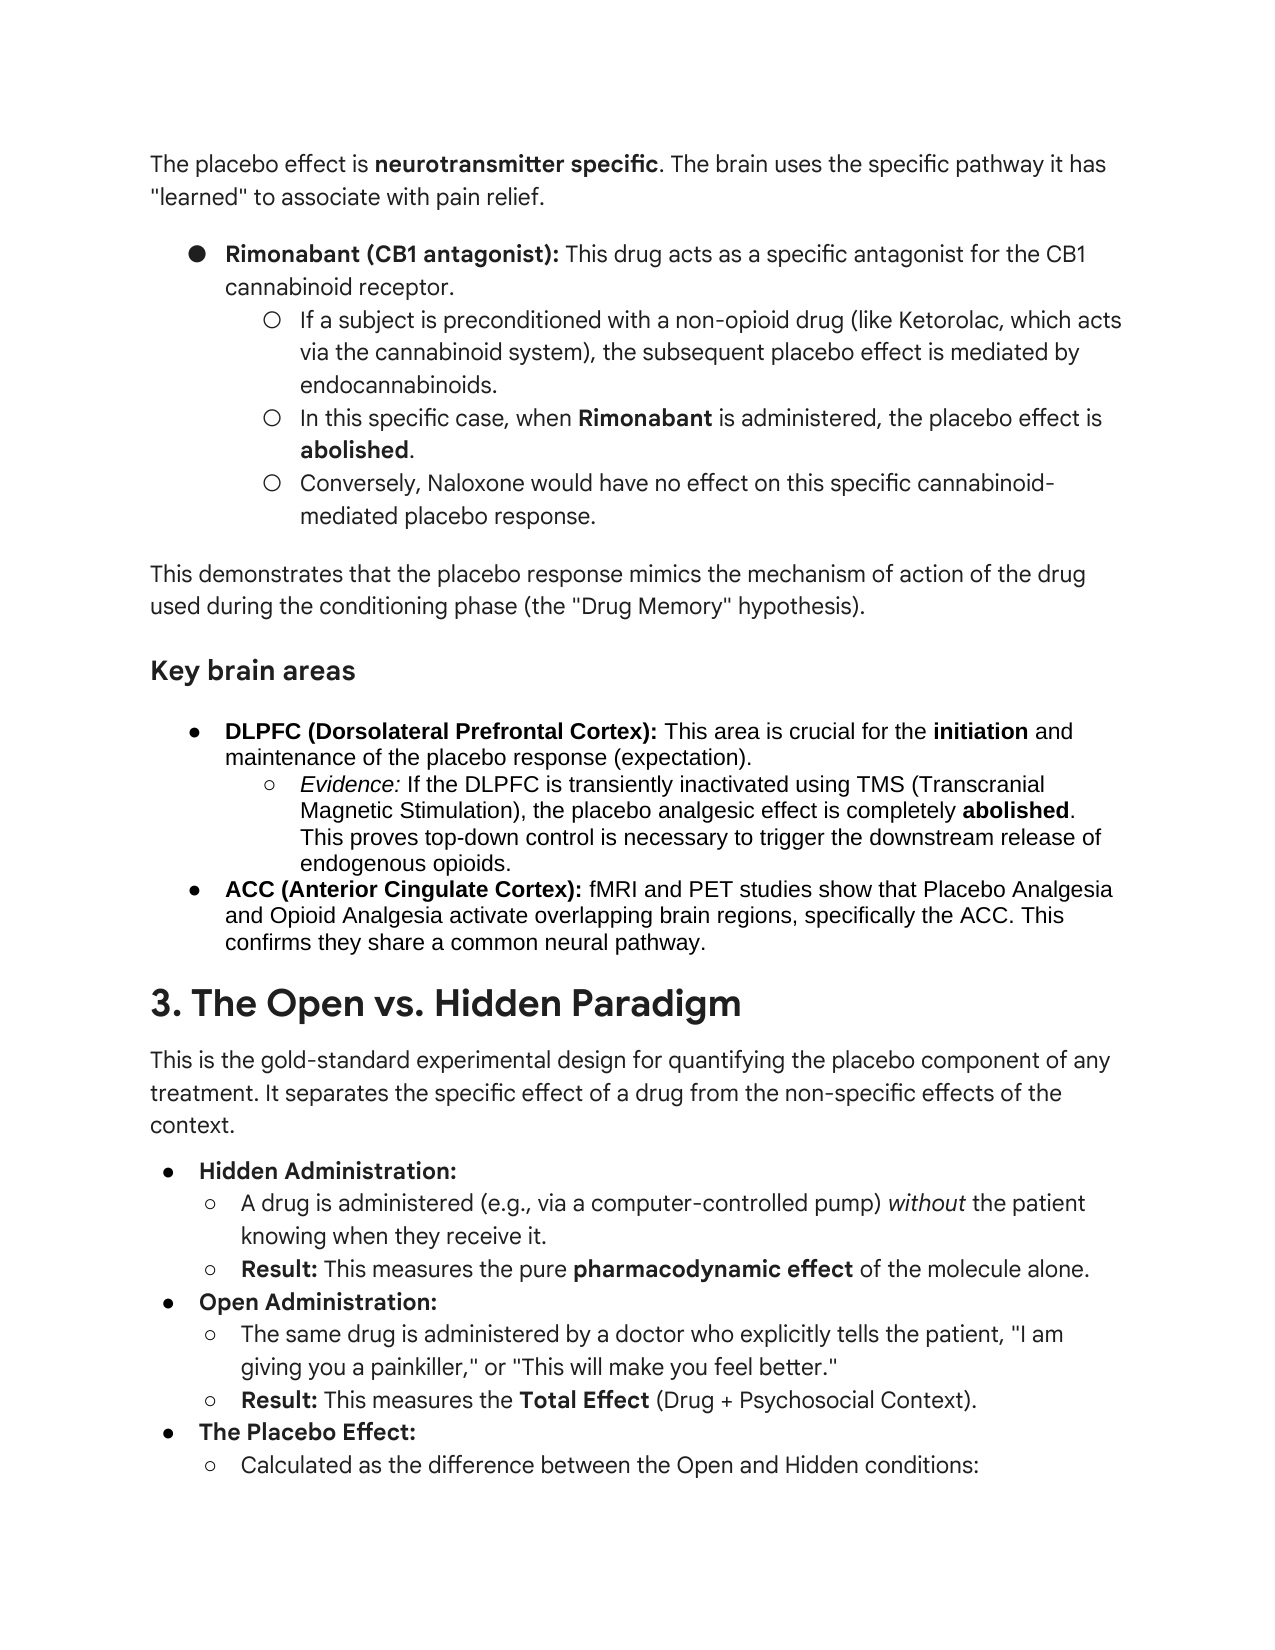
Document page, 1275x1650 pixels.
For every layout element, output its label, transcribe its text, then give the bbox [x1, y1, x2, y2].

list The Placebo Effect: [161, 1418, 1125, 1447]
list In this specific case, when Rimonabant is administered, the placebo effect is abolished. [262, 404, 1125, 465]
list Hidden Administration: [161, 1157, 1125, 1186]
list The same drug is administered by a doctor who explicitly tells the patient, "I am giving you a painkiller," or "This will make you feel better." [203, 1320, 1125, 1382]
subtitle Key brain areas [150, 654, 1125, 688]
list A drug is administered (e.g., via a computer-controlled pump) without the patient knowing when they receive it. [203, 1189, 1125, 1251]
list If a subject is preconditioned with a non-opioid drug (like Ketorolac, which acts via the cannabinoid system), the subsequent placebo effect is mediated by endocannabinoids. [262, 306, 1125, 400]
text The placebo effect is neurotransmitter specific. The brain uses the specific pathway it has "learned" to associate with pain relief. [150, 150, 1125, 211]
list Rimonabant (CB1 antagonist): This drug acts as a specific antagonist for the CB1 cannabinoid receptor. [187, 240, 1125, 302]
list DLPFC (Dorsolateral Prefrontal Cortex): This area is crucial for the initiation and maintenance of the placebo response (expectation). [187, 718, 1125, 771]
list Evidence: If the DLPFC is transiently inactivated using TMS (Transcranial Magnetic Stimulation), the placebo analgesic effect is completely abolished. This proves top-down control is necessary to trigger the downstream release of endogenous opioids. [262, 771, 1125, 876]
list Calculated as the difference between the Open and Hidden conditions: [203, 1451, 1125, 1480]
text This is the gold-standard experimental design for quantifying the placebo component of any treatment. It separates the specific effect of a drug from the non-specific effects of the context. [150, 1046, 1125, 1140]
list Result: This measures the pure pharmacodynamic effect of the molecule alone. [203, 1255, 1125, 1284]
list Result: This measures the Total Effect (Drug + Psychosocial Context). [203, 1386, 1125, 1414]
list Open Administration: [161, 1288, 1125, 1316]
text This demonstrates that the placebo response mimics the mechanism of action of the drug used during the conditioning phase (the "Drug Memory" hypothesis). [150, 560, 1125, 621]
list ACC (Anterior Cingulate Cortex): fMRI and PET studies show that Placebo Analgesia and Opioid Analgesia activate overlapping brain regions, specifically the ACC. This confirms they share a common neural pathway. [187, 876, 1125, 955]
subtitle 3. The Open vs. Hidden Paradigm [150, 980, 1125, 1027]
list Conversely, Naloxone would have no effect on this specific cannabinoid-mediated placebo response. [262, 469, 1125, 531]
